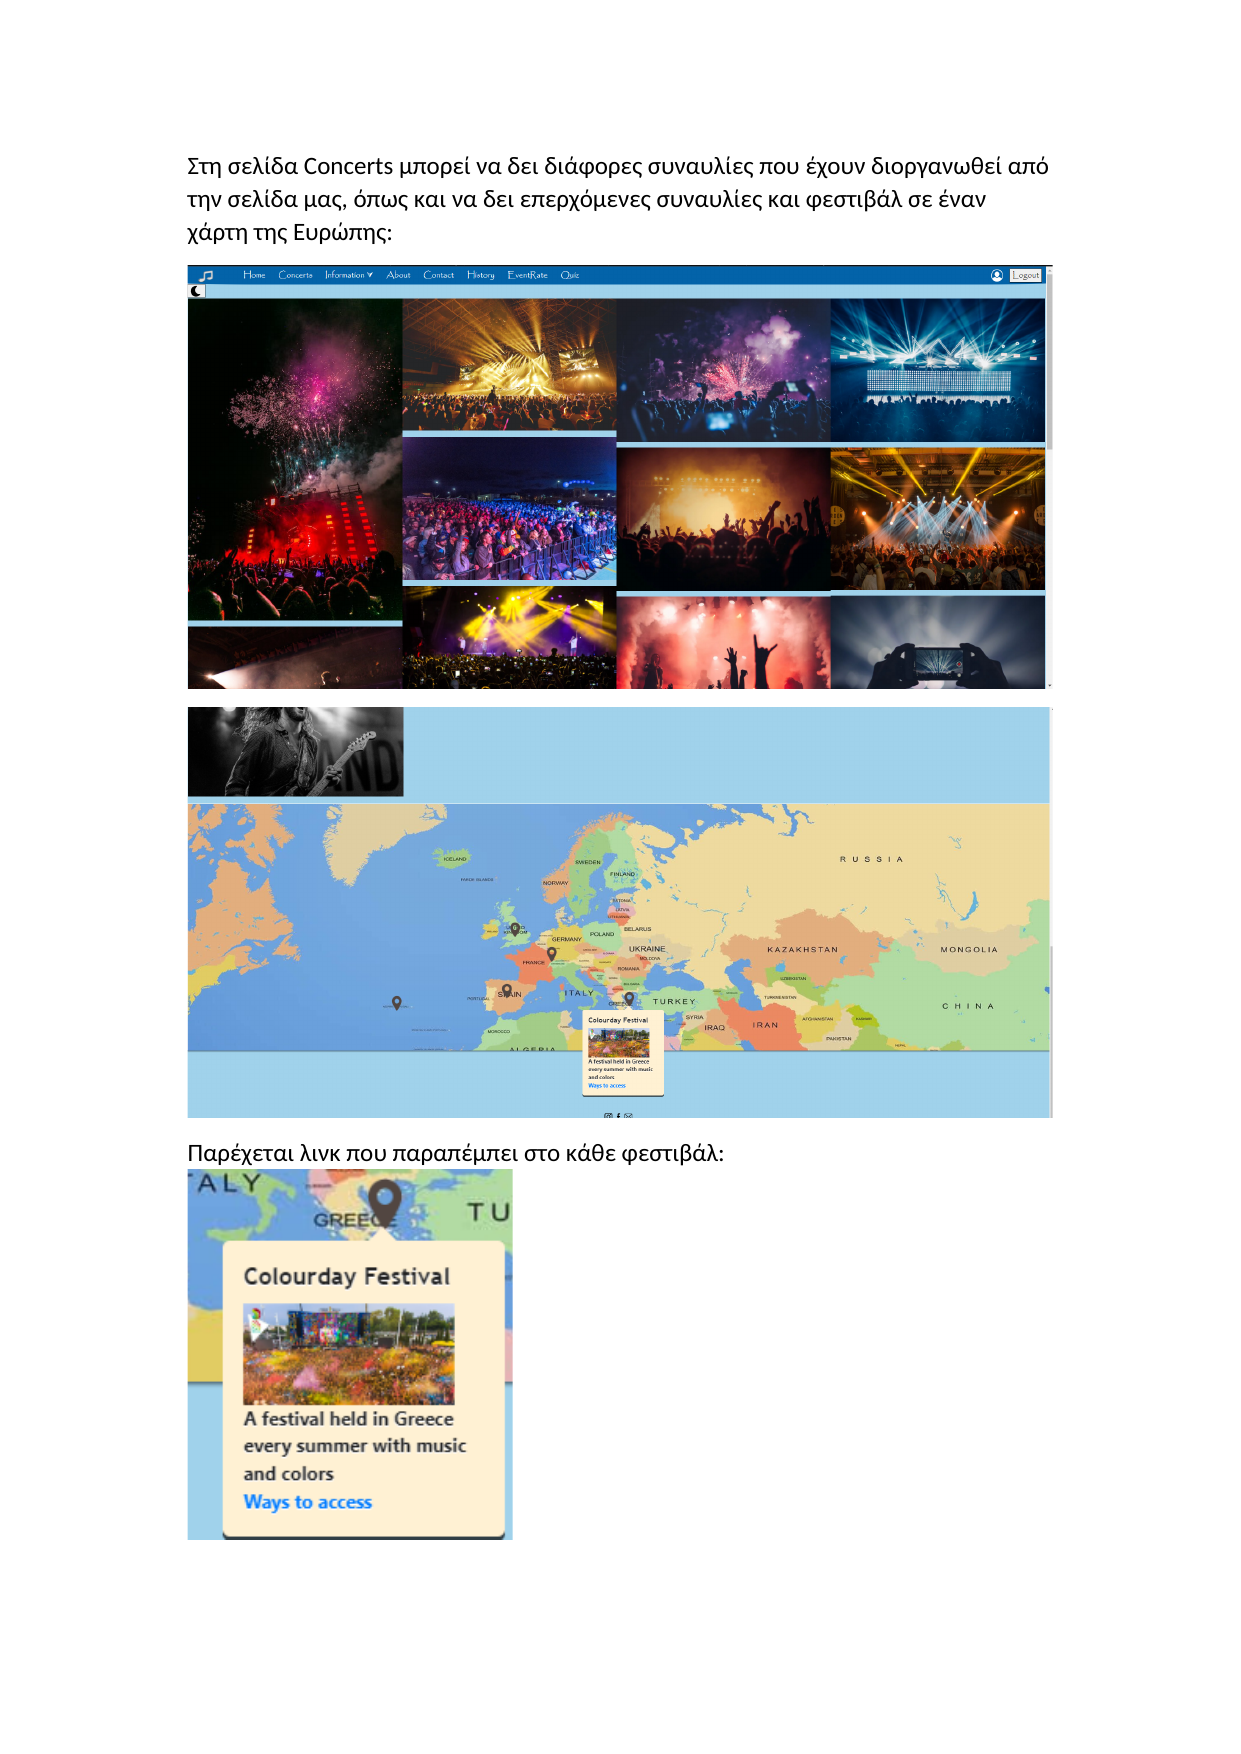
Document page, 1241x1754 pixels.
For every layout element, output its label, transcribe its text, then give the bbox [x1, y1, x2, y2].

text Στη σελίδα Concerts μπορεί να δει διάφορες συναυλίες που έχουν διοργανωθεί από την σελίδα μας, όπως και να δει επερχόμενες συναυλίες και φεστιβάλ σε έναν χάρτη της Ευρώπης: [187, 150, 1053, 246]
picture [187, 1169, 513, 1540]
picture [187, 265, 1053, 689]
picture [187, 707, 1053, 1118]
